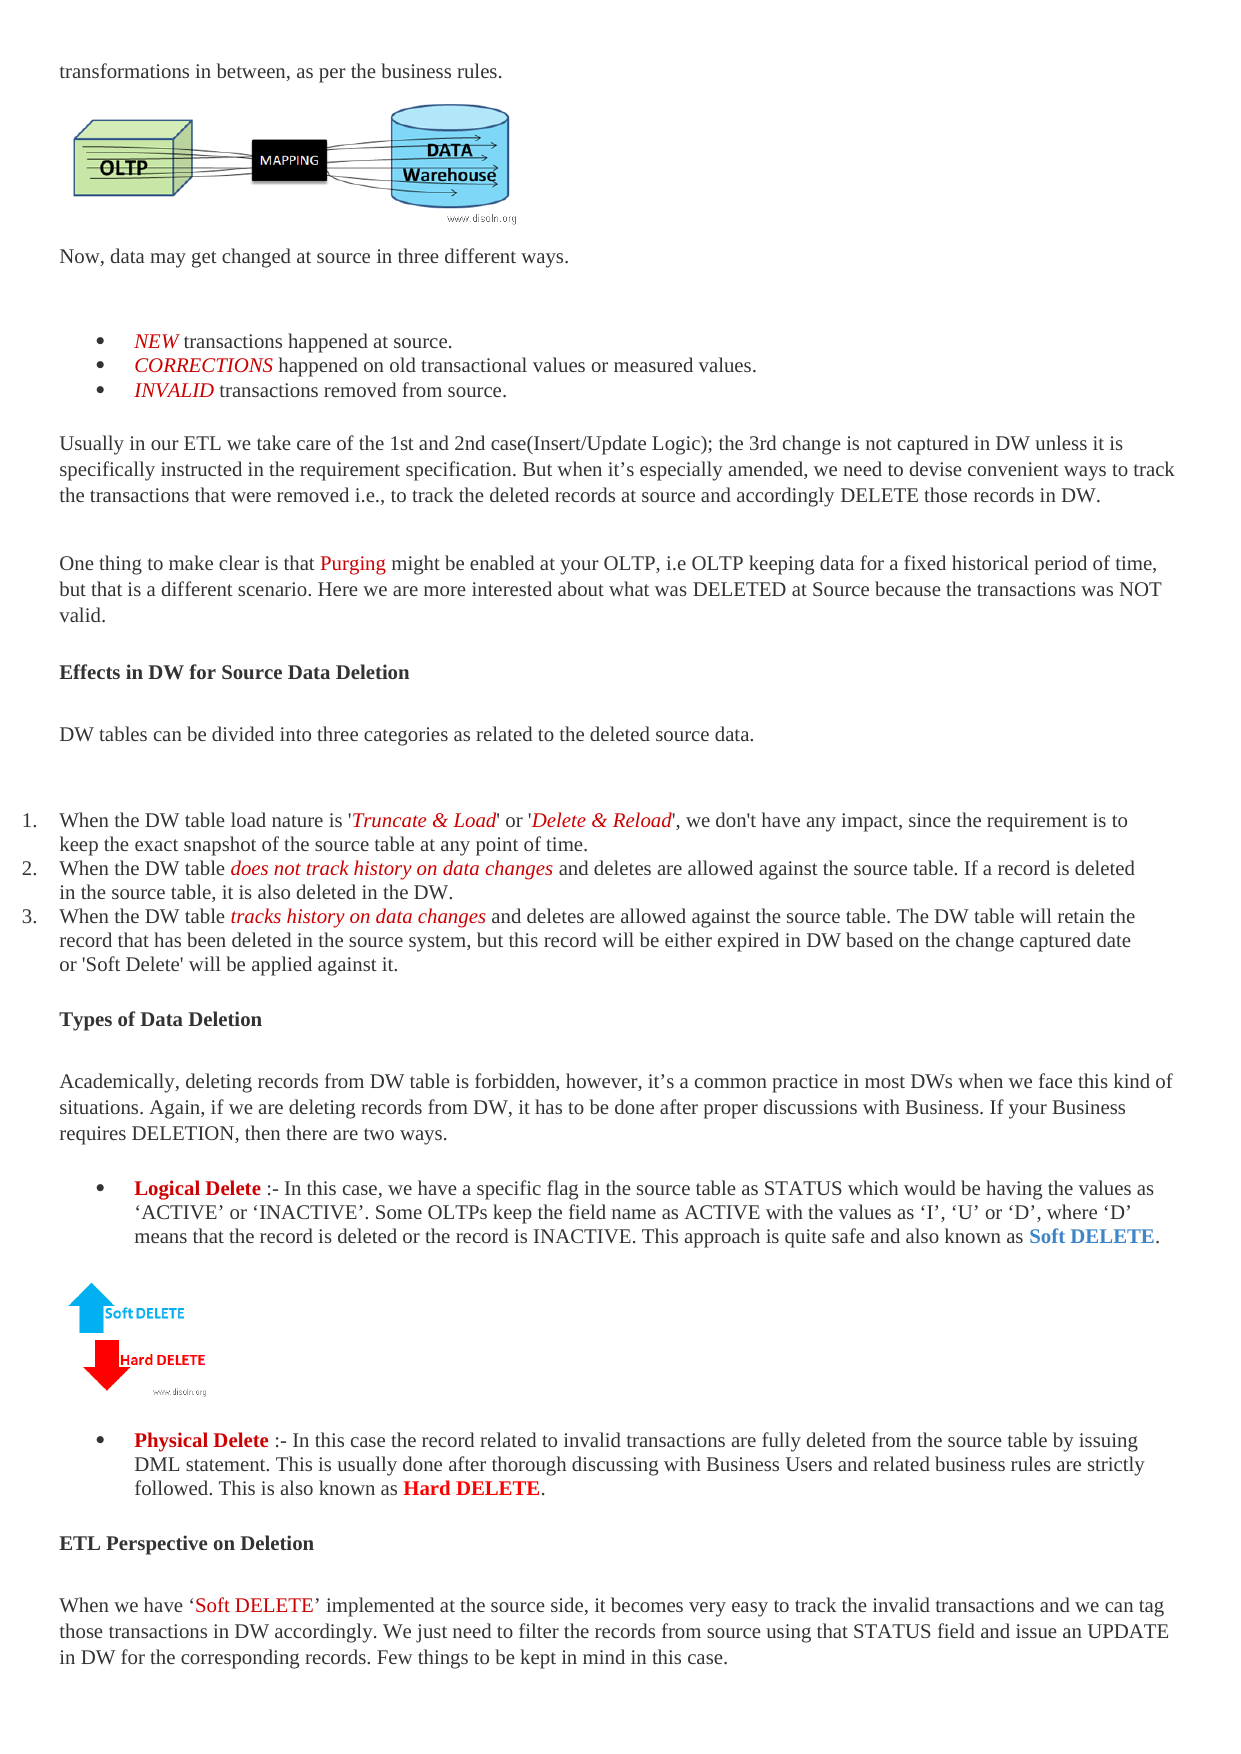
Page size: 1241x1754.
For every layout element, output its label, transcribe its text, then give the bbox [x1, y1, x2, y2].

subtitle Effects in DW for Source Data Deletion [59, 660, 1181, 684]
list Logical Delete :- In this case, we have a specific flag in the source table as STATUS which would be having the values as ‘ACTIVE’ or ‘INACTIVE’. Some OLTPs keep the field name as ACTIVE with the values as ‘I’, ‘U’ or ‘D’, where ‘D’ means that the record is deleted or the record is INACTIVE. This approach is quite safe and also known as Soft DELETE. [97, 1176, 1181, 1248]
text DW tables can be divided into three categories as related to the deleted source data. [59, 722, 1181, 776]
list When the DW table does not track history on data changes and deletes are allowed against the source table. If a record is deleted in the source table, it is also deleted in the DW. [22, 856, 1150, 904]
list CORRECTIONS happened on old transactional values or measured values. [97, 353, 1181, 377]
list Physical Delete :- In this case the record related to invalid transactions are fully deleted from the source table by issuing DML statement. This is usually done after thorough discussing with Business Users and related business rules are strictly followed. This is also known as Hard DELETE. [97, 1428, 1181, 1500]
text Usually in our ETL we take care of the 1st and 2nd case(Insert/Update Logic); the 3rd change is not captured in DW unless it is specifically instructed in the requirement specification. But when it’s especially amended, we need to devise convenient ways to track the transactions that were removed i.e., to track the deleted records at source and accordingly DELETE those records in DW. [59, 431, 1181, 507]
list NEW transactions happened at source. [97, 329, 1181, 353]
picture [59, 1277, 213, 1397]
subtitle Types of Data Deletion [59, 1007, 1181, 1031]
text Now, data may get changed at source in three different ways. [59, 244, 1181, 298]
text When we have ‘Soft DELETE’ implemented at the source side, it becomes very easy to track the invalid transactions and we can tag those transactions in DW accordingly. We just need to filter the records from source using that STATUS field and issue an UPDATE in DW for the corresponding records. Few things to be kept in mind in this case. [59, 1593, 1181, 1669]
list INVALID transactions removed from source. [97, 377, 1181, 402]
picture [59, 85, 525, 225]
list When the DW table tracks history on data changes and deletes are allowed against the source table. The DW table will retain the record that has been deleted in the source system, but this record will be either expired in DW based on the change captured date or 'Soft Delete' will be applied against it. [22, 904, 1150, 976]
subtitle ETL Perspective on Deletion [59, 1531, 1181, 1555]
text One thing to make clear is that Purging might be enabled at your OLTP, i.e OLTP keeping data for a fixed historical period of time, but that is a different scenario. Here we are more interested about what was DELETED at Source because the transactions was NOT valid. [59, 551, 1181, 627]
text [59, 59, 1181, 225]
list When the DW table load nature is 'Truncate & Load' or 'Delete & Reload', we don't have any impact, since the requirement is to keep the exact snapshot of the source table at any point of time. [22, 808, 1150, 856]
text Academically, deleting records from DW table is forbidden, however, it’s a common practice in most DWs when we face this kind of situations. Again, if we are deleting records from DW, it has to be done after proper discussions with Business. If your Business requires DELETION, then there are two ways. [59, 1069, 1181, 1145]
